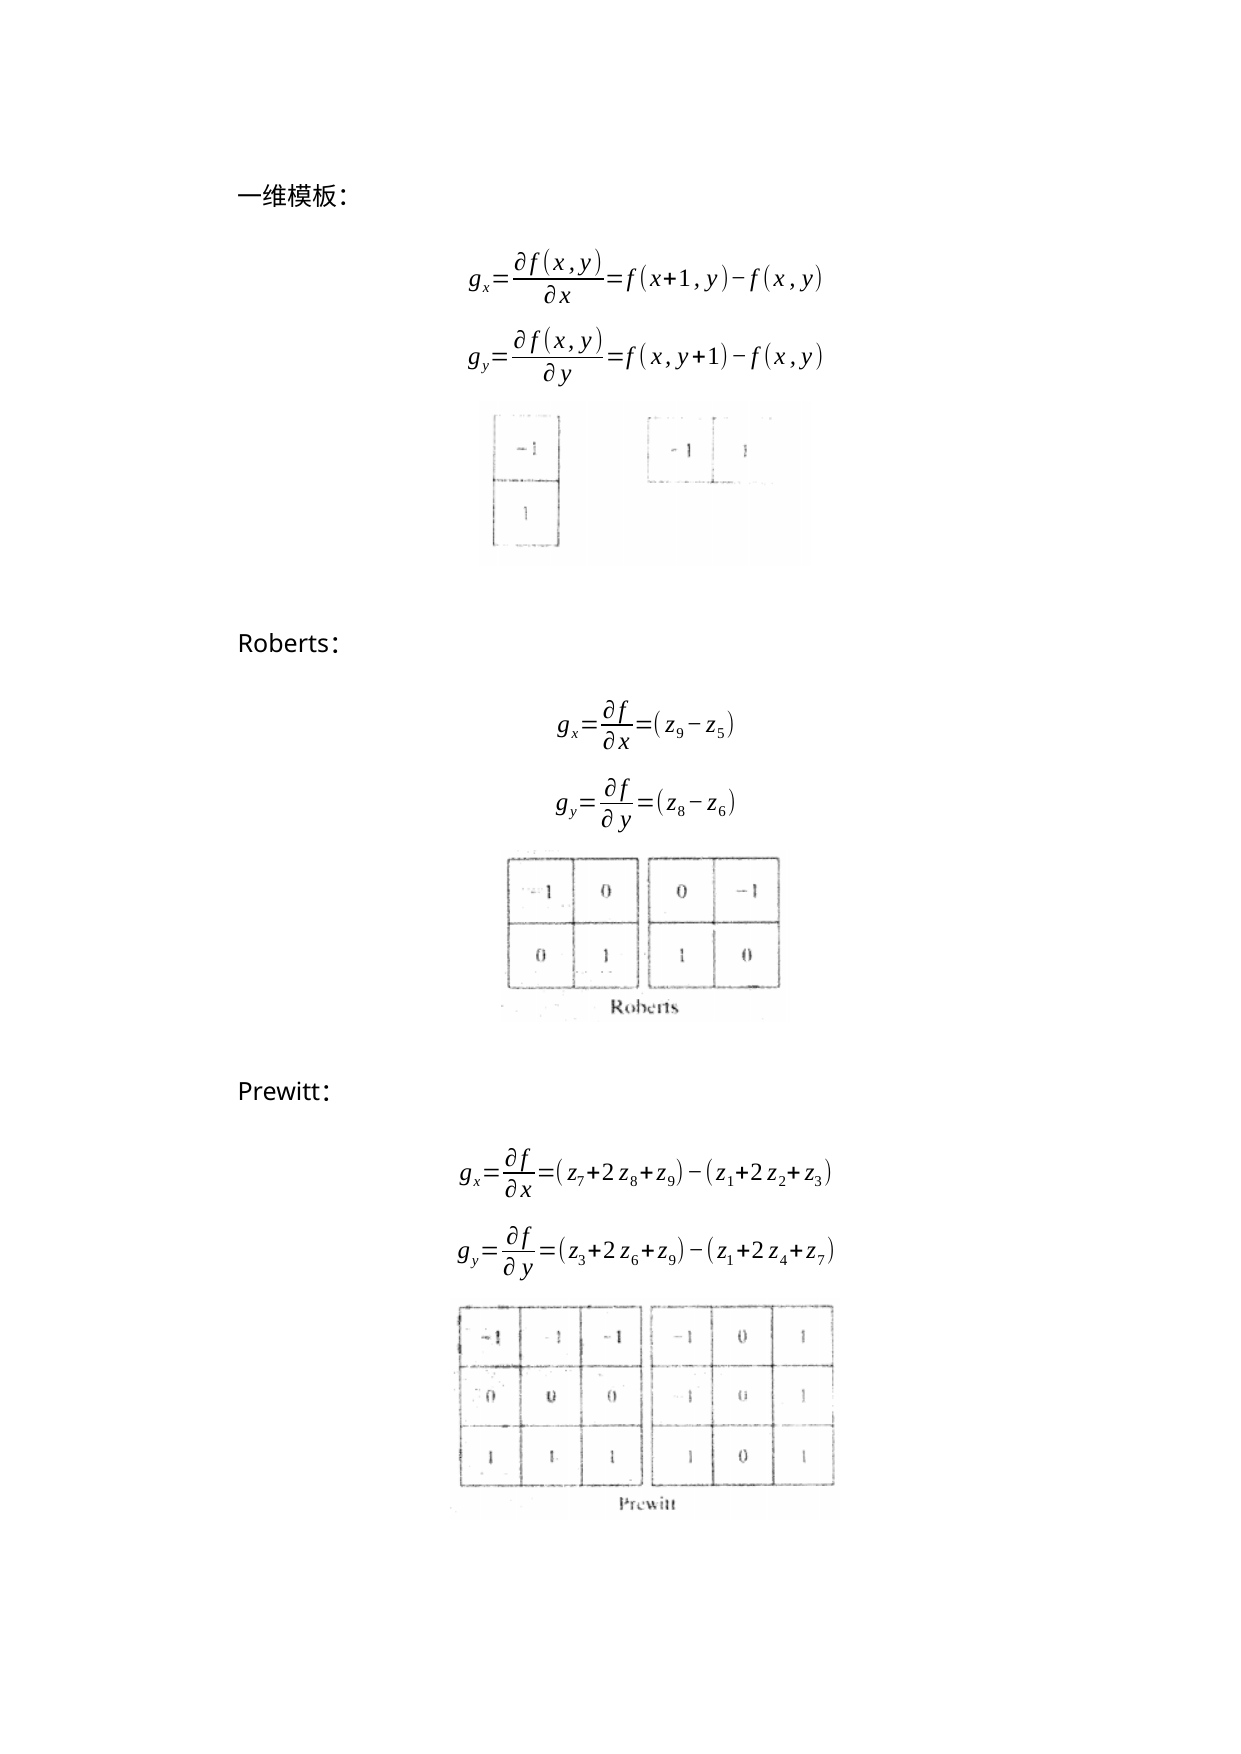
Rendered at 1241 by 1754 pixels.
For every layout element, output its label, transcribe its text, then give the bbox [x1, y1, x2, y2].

text Roberts： [187, 610, 1053, 675]
picture [478, 401, 812, 566]
text 一维模板： [187, 162, 1053, 227]
picture [500, 850, 790, 1022]
picture [449, 1298, 841, 1520]
text Prewitt： [187, 1058, 1053, 1123]
